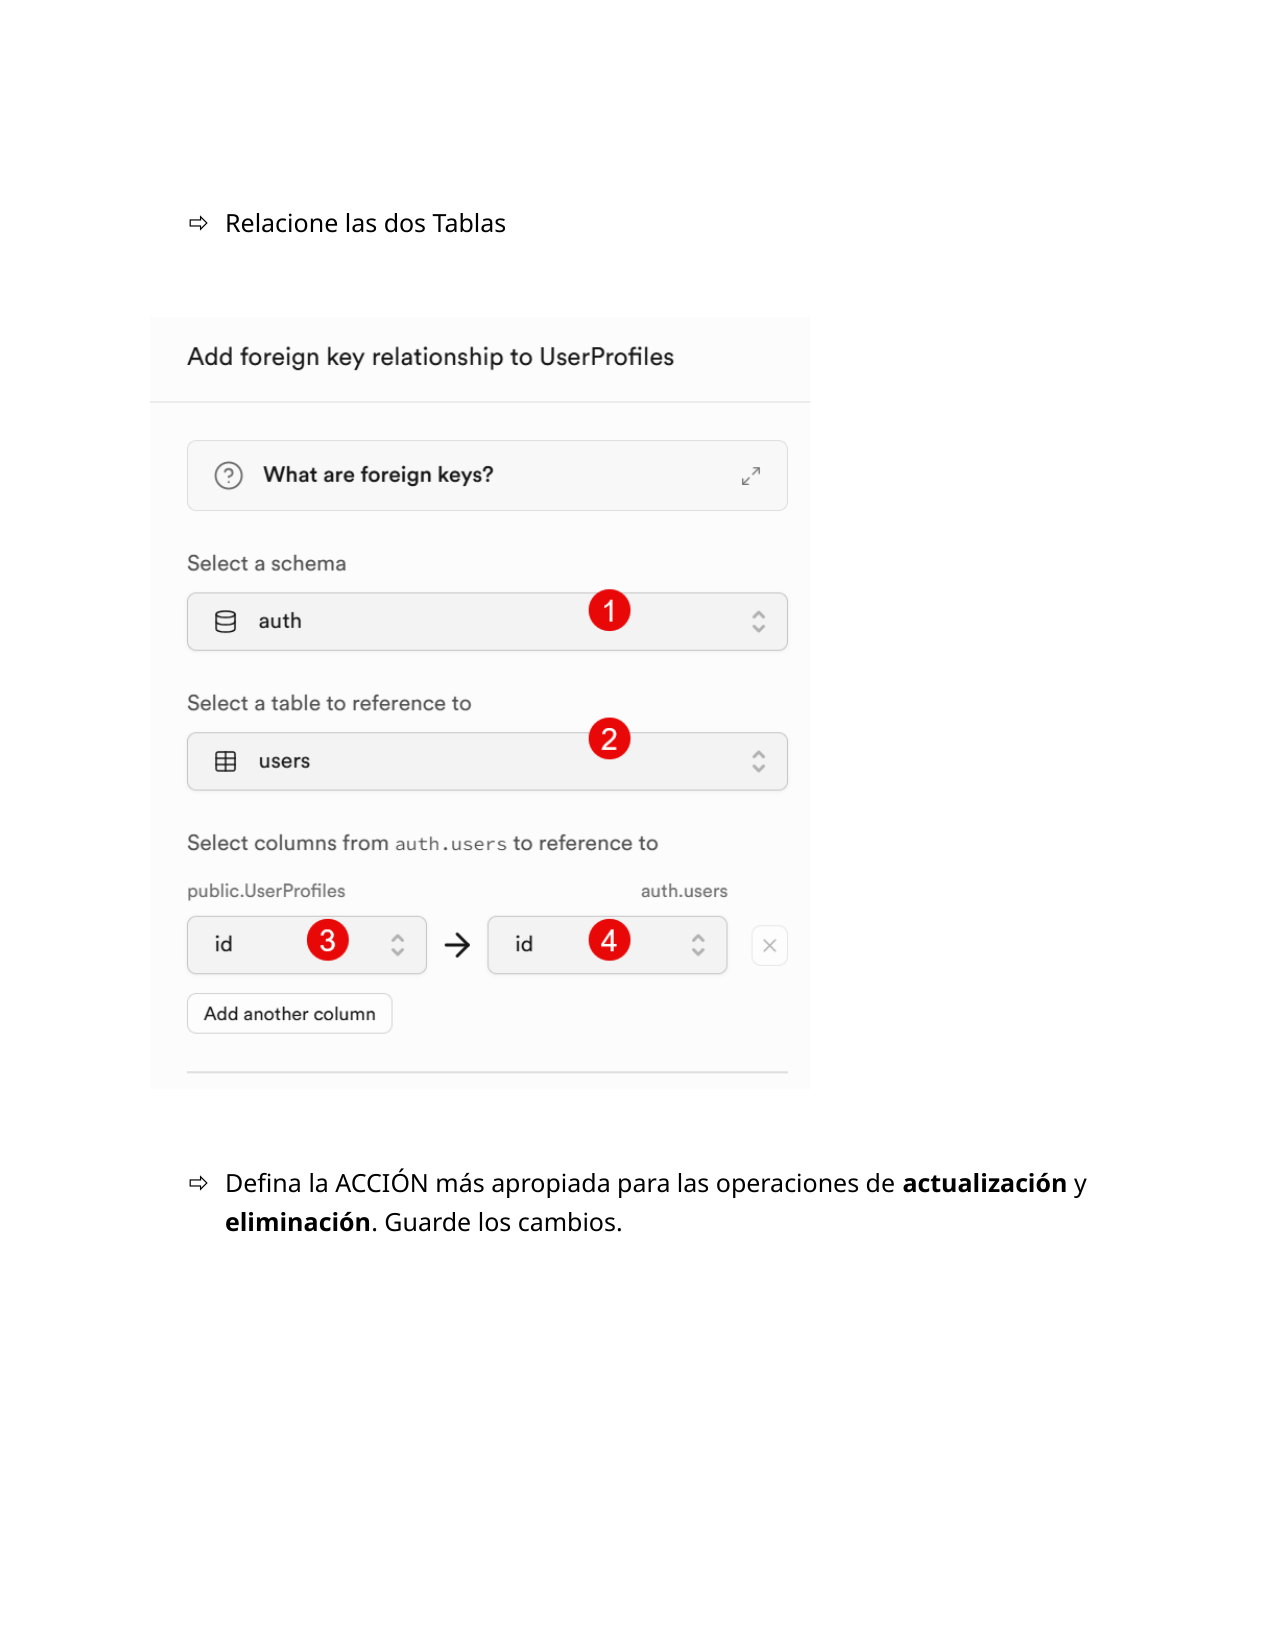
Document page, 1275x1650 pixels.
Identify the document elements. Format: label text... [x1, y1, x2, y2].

picture [150, 317, 811, 1089]
list Relacione las dos Tablas [187, 206, 1125, 240]
list Defina la ACCIÓN más apropiada para las operaciones de actualización y eliminación. Guarde los cambios. [187, 1166, 1125, 1239]
